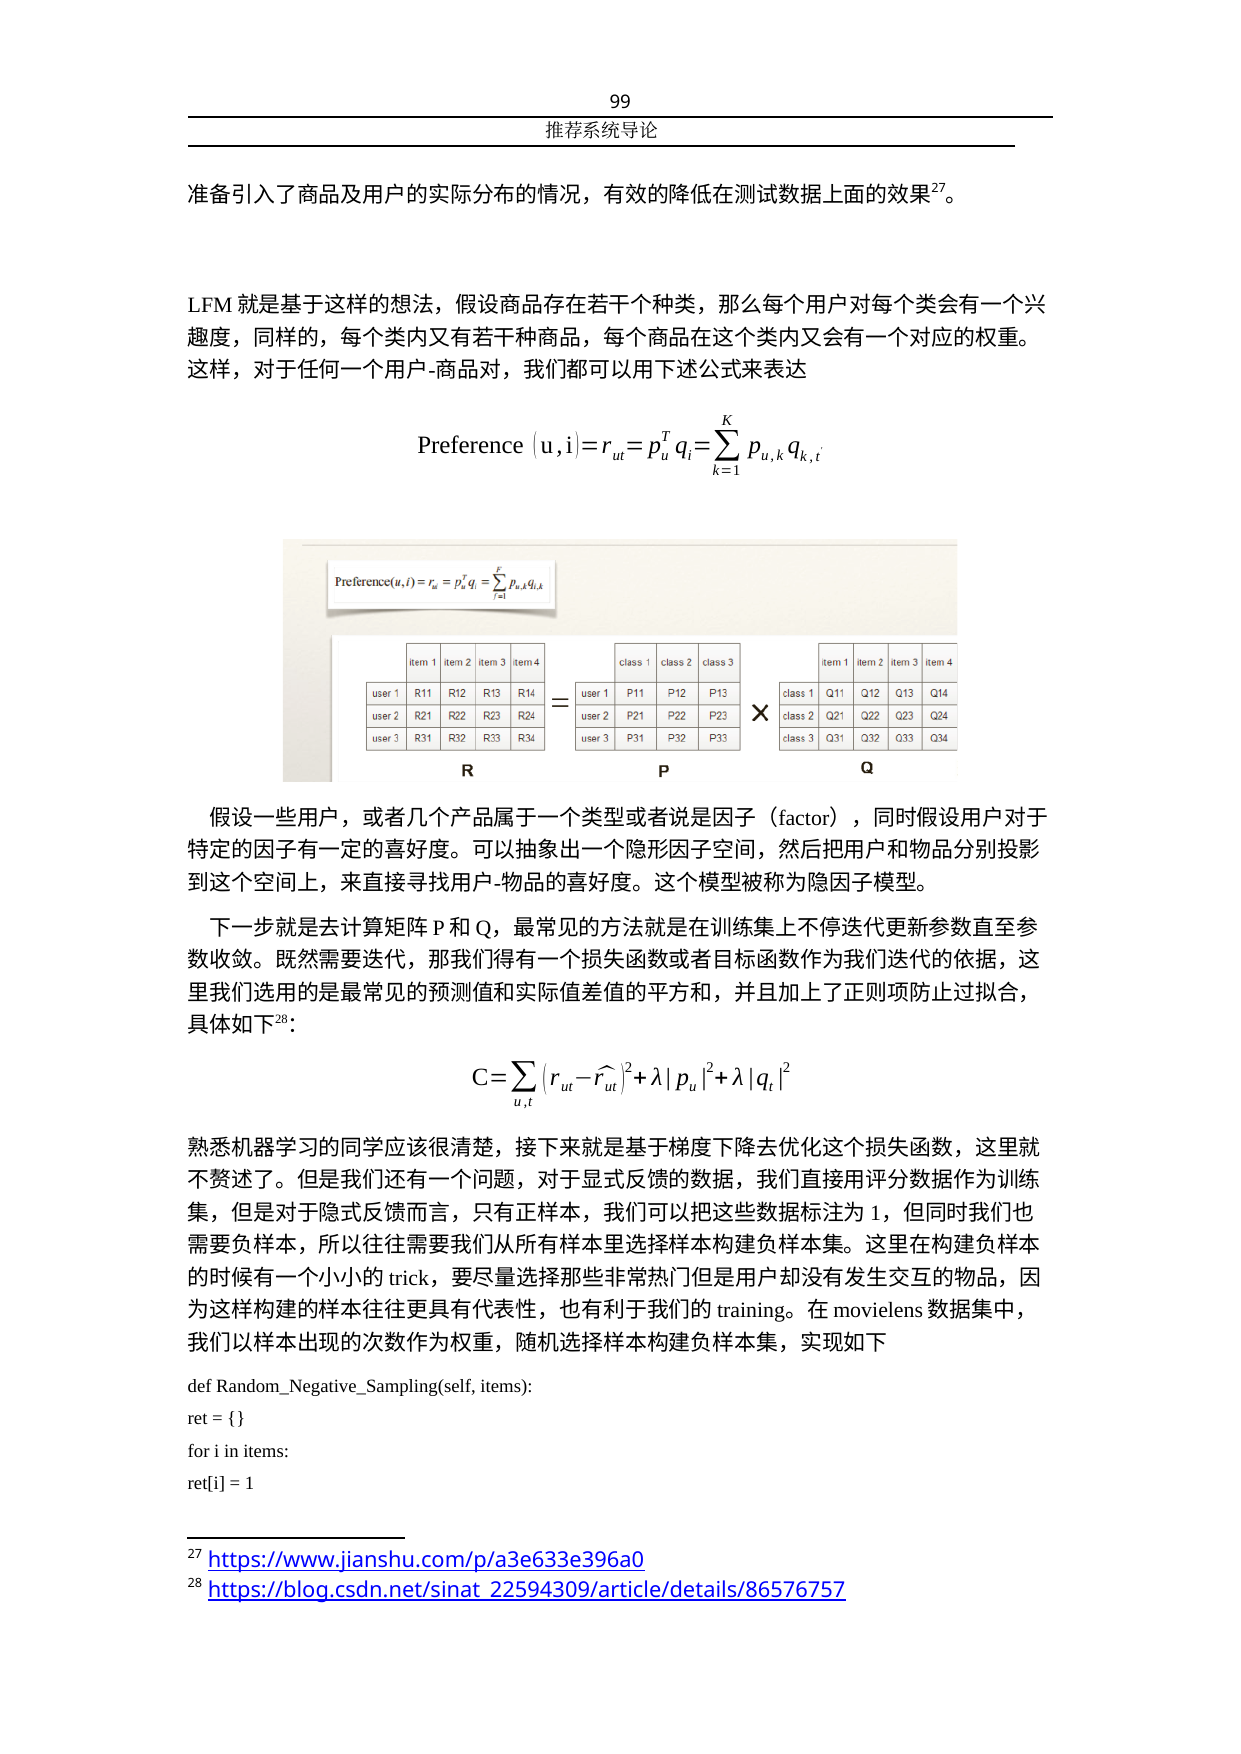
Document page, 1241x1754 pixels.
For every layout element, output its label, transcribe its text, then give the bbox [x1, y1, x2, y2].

text LFM就是基于这样的想法，假设商品存在若干个种类，那么每个用户对每个类会有一个兴趣度，同样的，每个类内又有若干种商品，每个商品在这个类内又会有一个对应的权重。这样，对于任何一个用户-商品对，我们都可以用下述公式来表达 [187, 287, 1053, 384]
text for i in items: [187, 1434, 1053, 1467]
text ret[i] = 1 [187, 1467, 1053, 1499]
text 熟悉机器学习的同学应该很清楚，接下来就是基于梯度下降去优化这个损失函数，这里就不赘述了。但是我们还有一个问题，对于显式反馈的数据，我们直接用评分数据作为训练集，但是对于隐式反馈而言，只有正样本，我们可以把这些数据标注为1，但同时我们也需要负样本，所以往往需要我们从所有样本里选择样本构建负样本集。这里在构建负样本的时候有一个小小的trick，要尽量选择那些非常热门但是用户却没有发生交互的物品，因为这样构建的样本往往更具有代表性，也有利于我们的training。在movielens数据集中，我们以样本出现的次数作为权重，随机选择样本构建负样本集，实现如下 [187, 1129, 1053, 1357]
text ret = {} [187, 1402, 1053, 1434]
text 准备引入了商品及用户的实际分布的情况，有效的降低在测试数据上面的效果。 [187, 177, 1053, 209]
text def Random_Negative_Sampling(self, items): [187, 1369, 1053, 1402]
text 假设一些用户，或者几个产品属于一个类型或者说是因子（factor），同时假设用户对于特定的因子有一定的喜好度。可以抽象出一个隐形因子空间，然后把用户和物品分别投影到这个空间上，来直接寻找用户-物品的喜好度。这个模型被称为隐因子模型。 [187, 799, 1053, 897]
text 下一步就是去计算矩阵P和Q，最常见的方法就是在训练集上不停迭代更新参数直至参数收敛。既然需要迭代，那我们得有一个损失函数或者目标函数作为我们迭代的依据，这里我们选用的是最常见的预测值和实际值差值的平方和，并且加上了正则项防止过拟合，具体如下： [187, 909, 1053, 1039]
picture [282, 539, 958, 782]
